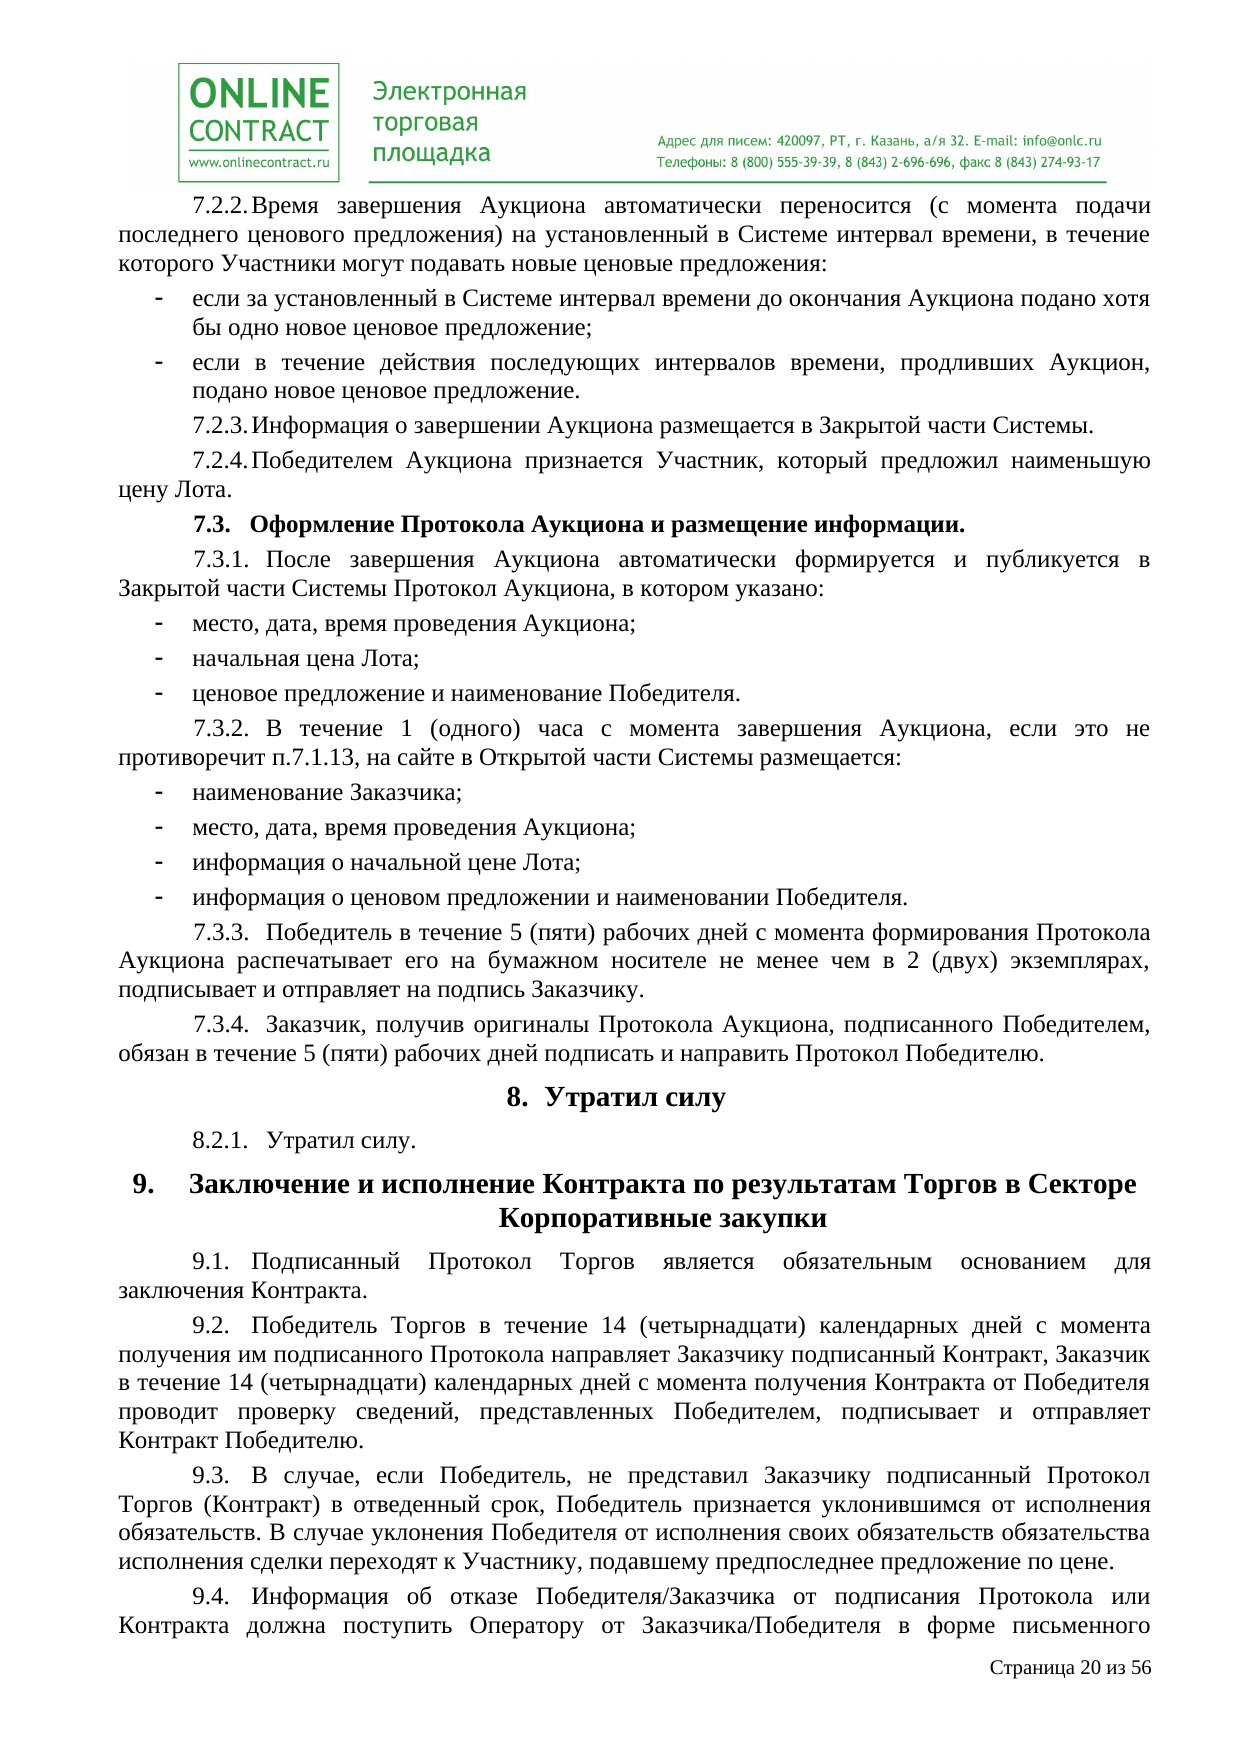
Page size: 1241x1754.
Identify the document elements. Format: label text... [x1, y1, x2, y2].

list информация о ценовом предложении и наименовании Победителя. [154, 882, 1152, 911]
list Оформление Протокола Аукциона и размещение информации. [118, 509, 1152, 538]
list После завершения Аукциона автоматически формируется и публикуется в Закрытой части Системы Протокол Аукциона, в котором указано: [118, 544, 1152, 602]
subtitle Утратил силу [81, 1079, 1152, 1113]
list Победитель Торгов в течение 14 (четырнадцати) календарных дней с момента получения им подписанного Протокола направляет Заказчику подписанный Контракт, Заказчик в течение 14 (четырнадцати) календарных дней с момента получения Контракта от Победителя проводит проверку сведений, представленных Победителем, подписывает и отправляет Контракт Победителю. [118, 1310, 1152, 1454]
list начальная цена Лота; [154, 643, 1152, 672]
list Победитель в течение 5 (пяти) рабочих дней с момента формирования Протокола Аукциона распечатывает его на бумажном носителе не менее чем в 2 (двух) экземплярах, подписывает и отправляет на подпись Заказчику. [118, 917, 1152, 1003]
list Заказчик, получив оригиналы Протокола Аукциона, подписанного Победителем, обязан в течение 5 (пяти) рабочих дней подписать и направить Протокол Победителю. [118, 1009, 1152, 1067]
list наименование Заказчика; [154, 777, 1152, 806]
list Подписанный Протокол Торгов является обязательным основанием для заключения Контракта. [118, 1246, 1152, 1304]
list ценовое предложение и наименование Победителя. [154, 678, 1152, 707]
list Победителем Аукциона признается Участник, который предложил наименьшую цену Лота. [118, 446, 1152, 503]
list Время завершения Аукциона автоматически переносится (с момента подачи последнего ценового предложения) на установленный в Системе интервал времени, в течение которого Участники могут подавать новые ценовые предложения: [118, 191, 1152, 277]
list Утратил силу. [118, 1125, 1152, 1154]
list место, дата, время проведения Аукциона; [154, 608, 1152, 637]
list если в течение действия последующих интервалов времени, продливших Аукцион, подано новое ценовое предложение. [154, 347, 1152, 404]
list Информация о завершении Аукциона размещается в Закрытой части Системы. [118, 411, 1152, 439]
list В течение 1 (одного) часа с момента завершения Аукциона, если это не противоречит п.7.1.13, на сайте в Открытой части Системы размещается: [118, 713, 1152, 771]
subtitle Заключение и исполнение Контракта по результатам Торгов в Секторе Корпоративные закупки [118, 1167, 1152, 1234]
list информация о начальной цене Лота; [154, 847, 1152, 876]
list место, дата, время проведения Аукциона; [154, 812, 1152, 841]
picture [123, 59, 1157, 191]
list если за установленный в Системе интервал времени до окончания Аукциона подано хотя бы одно новое ценовое предложение; [154, 283, 1152, 341]
list В случае, если Победитель, не представил Заказчику подписанный Протокол Торгов (Контракт) в отведенный срок, Победитель признается уклонившимся от исполнения обязательств. В случае уклонения Победителя от исполнения своих обязательств обязательства исполнения сделки переходят к Участнику, подавшему предпоследнее предложение по цене. [118, 1460, 1152, 1575]
